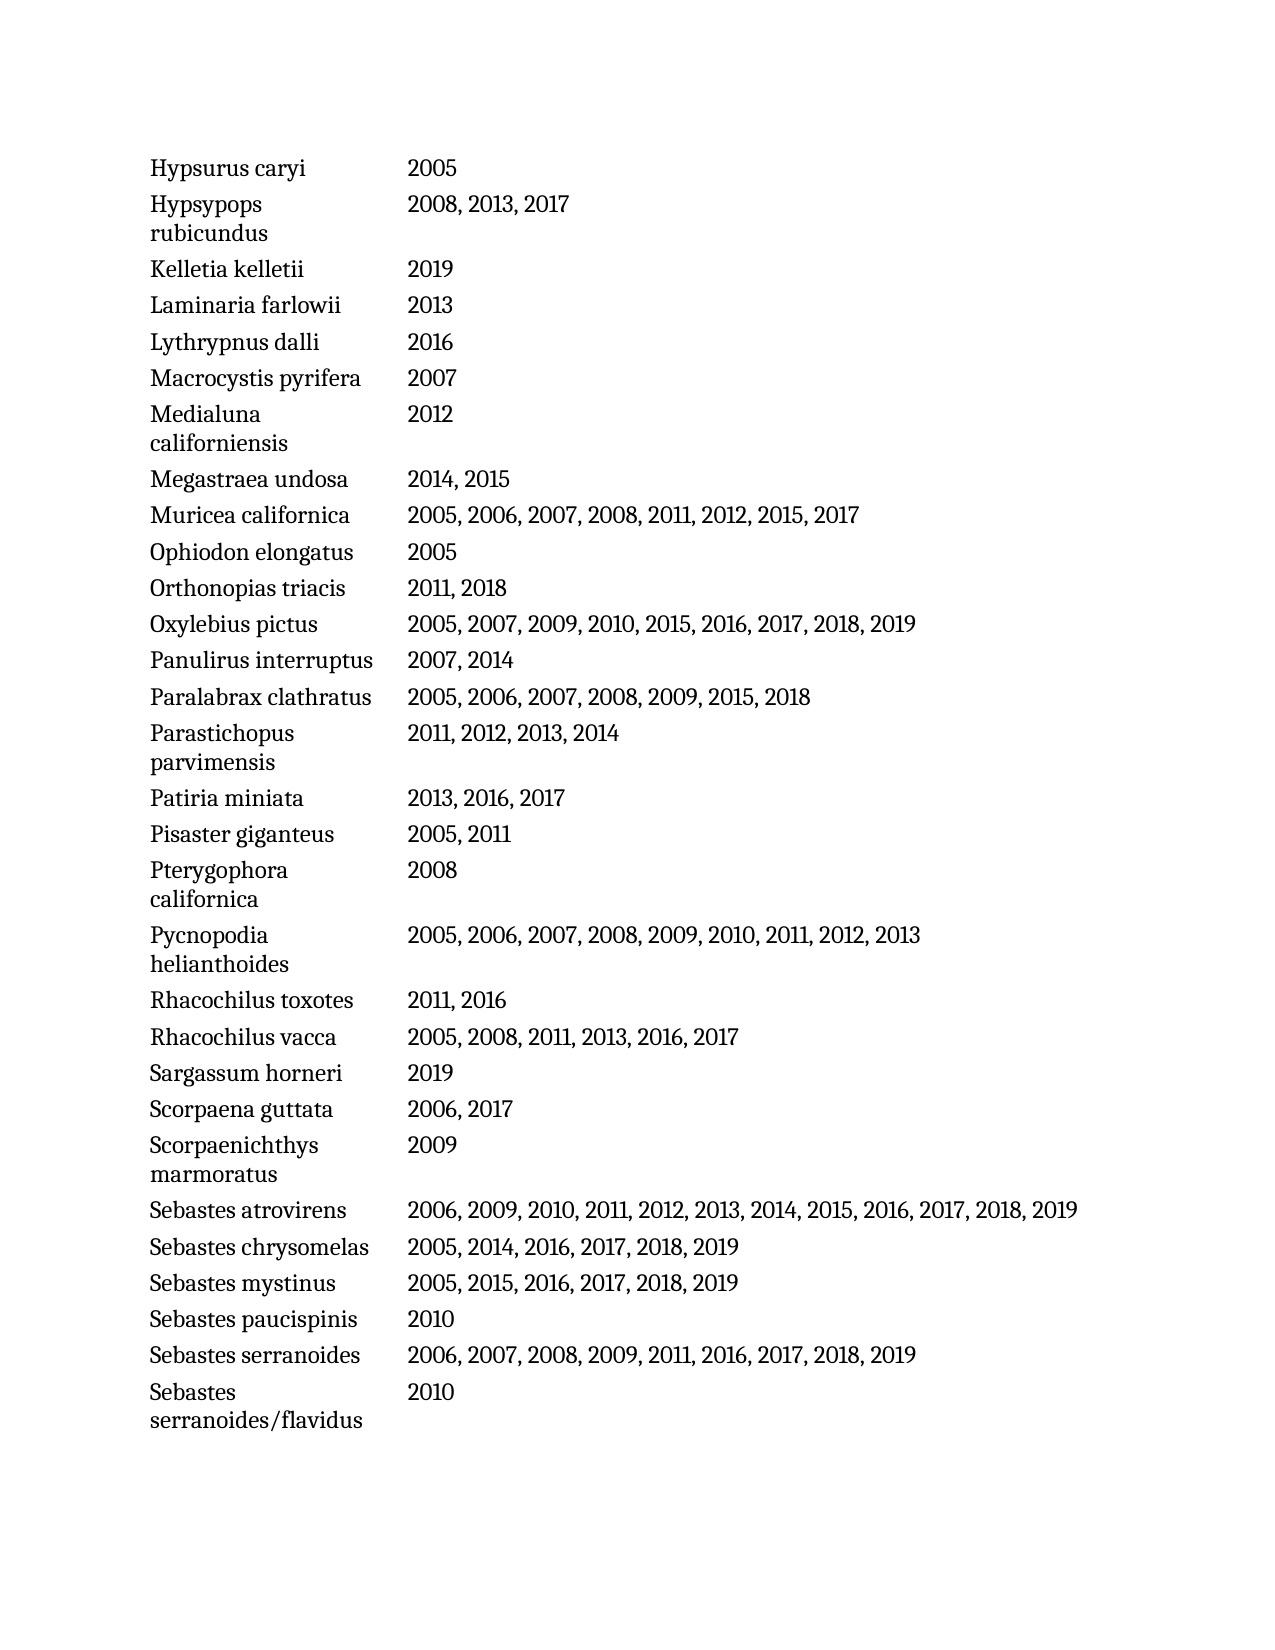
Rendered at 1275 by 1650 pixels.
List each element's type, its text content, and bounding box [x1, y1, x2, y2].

table_cell 2005, 2007, 2009, 2010, 2015, 2016, 2017, 2018, 2019 [396, 606, 1114, 642]
table_cell 2010 [396, 1301, 1114, 1337]
table_cell 2005, 2006, 2007, 2008, 2009, 2015, 2018 [396, 679, 1114, 715]
table_cell 2013, 2016, 2017 [396, 780, 1114, 816]
table_cell 2005, 2006, 2007, 2008, 2011, 2012, 2015, 2017 [396, 498, 1114, 534]
table_cell Sebastes mystinus [139, 1265, 396, 1301]
table_cell 2006, 2007, 2008, 2009, 2011, 2016, 2017, 2018, 2019 [396, 1338, 1114, 1374]
table_cell 2011, 2018 [396, 570, 1114, 606]
table_cell Orthonopias triacis [139, 570, 396, 606]
table_cell Rhacochilus vacca [139, 1019, 396, 1055]
table_cell 2005, 2014, 2016, 2017, 2018, 2019 [396, 1229, 1114, 1265]
table_cell Parastichopus parvimensis [139, 715, 396, 780]
table_cell Pycnopodia helianthoides [139, 918, 396, 982]
table_cell Sebastes atrovirens [139, 1193, 396, 1229]
table_cell 2007, 2014 [396, 643, 1114, 679]
table_cell Lythrypnus dalli [139, 324, 396, 360]
table_cell Sebastes serranoides/flavidus [139, 1374, 396, 1439]
table_cell Paralabrax clathratus [139, 679, 396, 715]
table_cell Patiria miniata [139, 780, 396, 816]
table_cell Sebastes paucispinis [139, 1301, 396, 1337]
table_cell Hypsypops rubicundus [139, 186, 396, 251]
table_cell 2019 [396, 1055, 1114, 1091]
table_cell Kelletia kelletii [139, 251, 396, 287]
table_cell 2008 [396, 853, 1114, 917]
table_cell 2005 [396, 150, 1114, 186]
table_cell Pisaster giganteus [139, 816, 396, 852]
table_cell Pterygophora californica [139, 853, 396, 917]
table_cell 2014, 2015 [396, 461, 1114, 497]
table_cell 2006, 2017 [396, 1091, 1114, 1127]
table_cell Sargassum horneri [139, 1055, 396, 1091]
table_cell Macrocystis pyrifera [139, 360, 396, 396]
table_cell 2016 [396, 324, 1114, 360]
table_cell Hypsurus caryi [139, 150, 396, 186]
table_cell Scorpaenichthys marmoratus [139, 1128, 396, 1192]
table_cell Panulirus interruptus [139, 643, 396, 679]
table_cell Sebastes chrysomelas [139, 1229, 396, 1265]
table_cell Rhacochilus toxotes [139, 983, 396, 1019]
table_cell 2010 [396, 1374, 1114, 1439]
table_cell 2013 [396, 288, 1114, 324]
table_cell 2005, 2006, 2007, 2008, 2009, 2010, 2011, 2012, 2013 [396, 918, 1114, 982]
table_cell Scorpaena guttata [139, 1091, 396, 1127]
table_cell Medialuna californiensis [139, 396, 396, 461]
table_cell 2007 [396, 360, 1114, 396]
table_cell 2005, 2011 [396, 816, 1114, 852]
table_cell Megastraea undosa [139, 461, 396, 497]
table_cell Ophiodon elongatus [139, 534, 396, 570]
table_cell 2009 [396, 1128, 1114, 1192]
table_cell Laminaria farlowii [139, 288, 396, 324]
table_cell 2005 [396, 534, 1114, 570]
table_cell 2008, 2013, 2017 [396, 186, 1114, 251]
table_cell 2011, 2012, 2013, 2014 [396, 715, 1114, 780]
table_cell 2019 [396, 251, 1114, 287]
table_cell Muricea californica [139, 498, 396, 534]
table_cell Oxylebius pictus [139, 606, 396, 642]
table_cell Sebastes serranoides [139, 1338, 396, 1374]
table_cell 2005, 2015, 2016, 2017, 2018, 2019 [396, 1265, 1114, 1301]
table_cell 2005, 2008, 2011, 2013, 2016, 2017 [396, 1019, 1114, 1055]
table_cell 2012 [396, 396, 1114, 461]
table_cell 2011, 2016 [396, 983, 1114, 1019]
table_cell 2006, 2009, 2010, 2011, 2012, 2013, 2014, 2015, 2016, 2017, 2018, 2019 [396, 1193, 1114, 1229]
